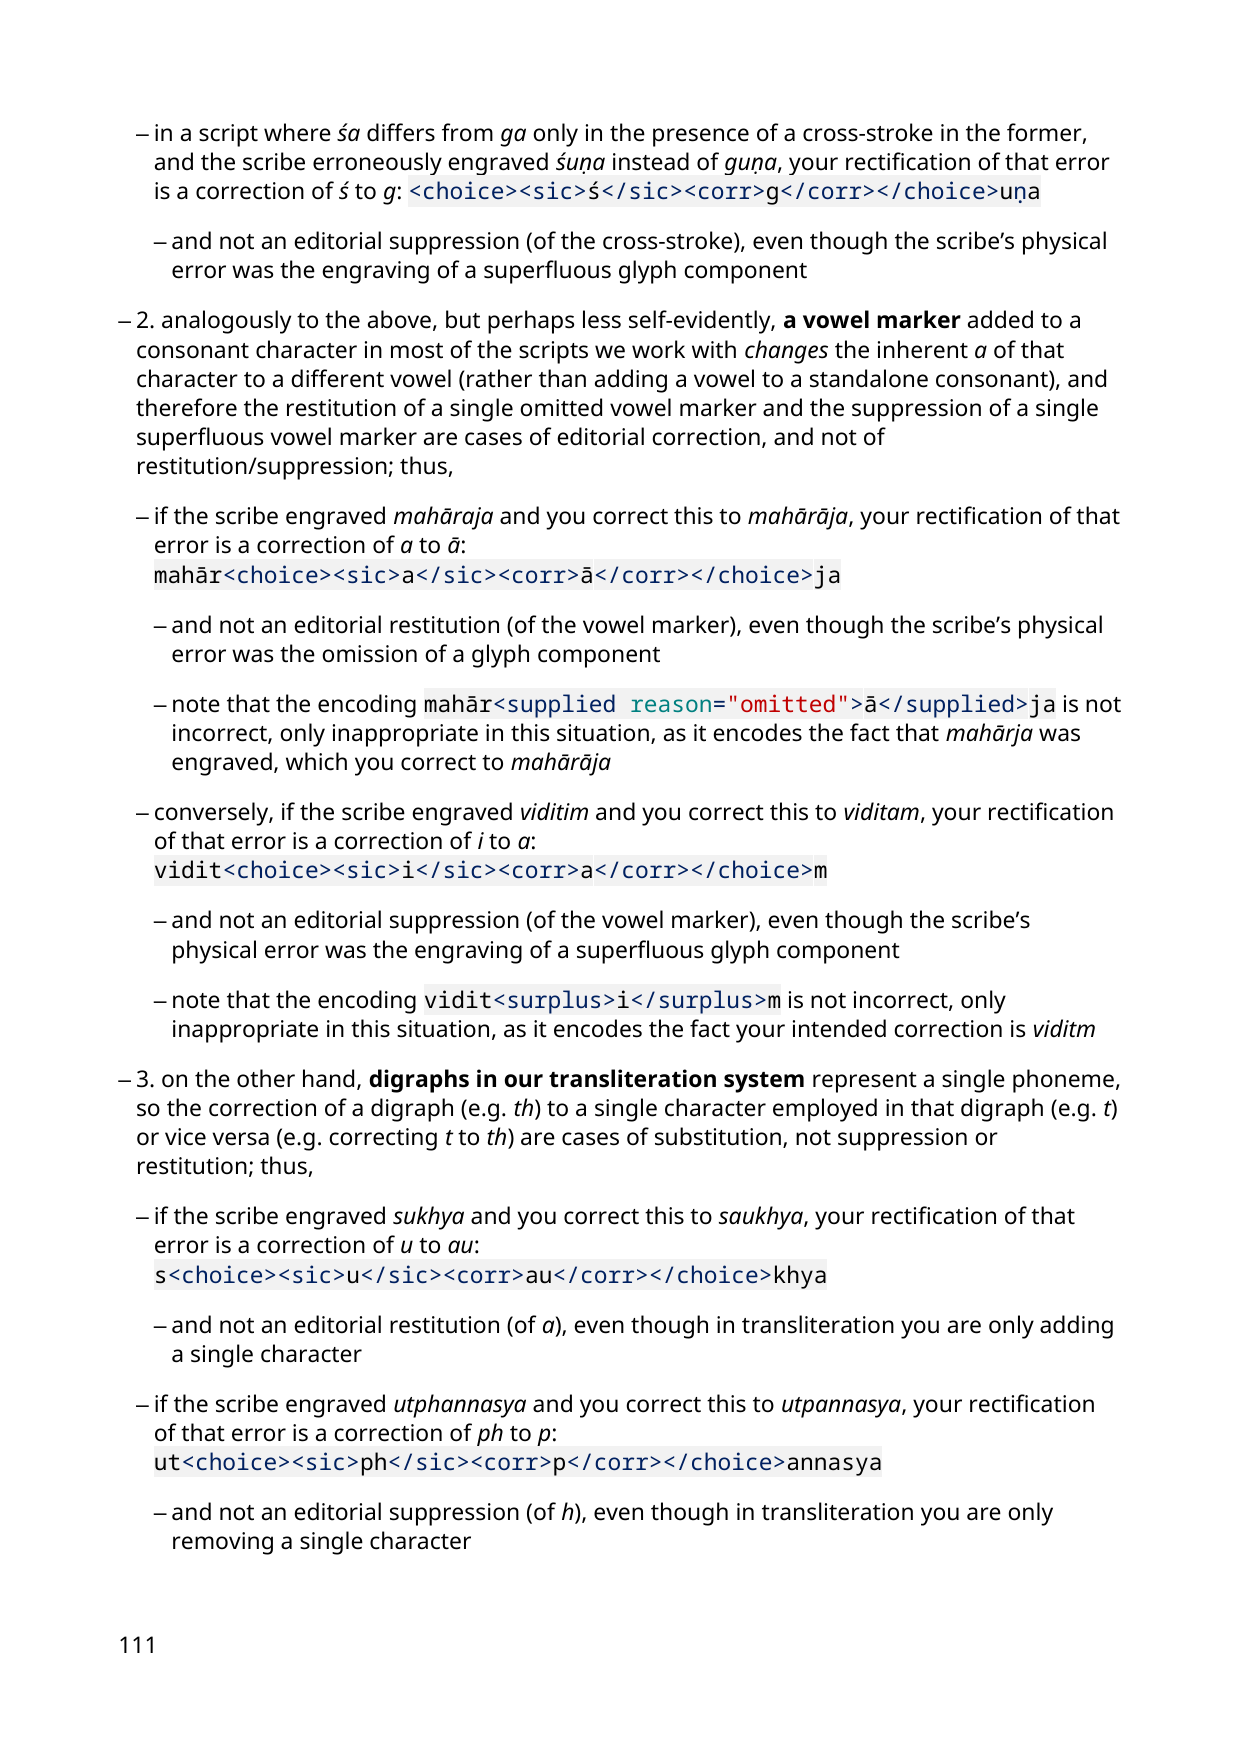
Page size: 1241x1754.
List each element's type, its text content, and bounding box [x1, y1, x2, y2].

list if the scribe engraved mahāraja and you correct this to mahārāja, your rectification of that error is a correction of a to ā: mahār<choice><sic>a</sic><corr>ā</corr></choice>ja [136, 501, 1122, 589]
list and not an editorial restitution (of a), even though in transliteration you are only adding a single character [153, 1310, 1122, 1368]
list and not an editorial suppression (of the cross-stroke), even though the scribe’s physical error was the engraving of a superfluous glyph component [153, 226, 1122, 285]
list in a script where śa differs from ga only in the presence of a cross-stroke in the former, and the scribe erroneously engraved śuṇa instead of guṇa, your rectification of that error is a correction of ś to g: <choice><sic>ś</sic><corr>g</corr></choice>uṇa [136, 118, 1122, 206]
list and not an editorial restitution (of the vowel marker), even though the scribe’s physical error was the omission of a glyph component [153, 610, 1122, 668]
list and not an editorial suppression (of h), even though in transliteration you are only removing a single character [153, 1497, 1122, 1556]
list conversely, if the scribe engraved viditim and you correct this to viditam, your rectification of that error is a correction of i to a: vidit<choice><sic>i</sic><corr>a</corr></choice>m [136, 797, 1122, 885]
list 3. on the other hand, digraphs in our transliteration system represent a single phoneme, so the correction of a digraph (e.g. th) to a single character employed in that digraph (e.g. t) or vice versa (e.g. correcting t to th) are cases of substitution, not suppression or restitution; thus, [118, 1064, 1122, 1181]
list 2. analogously to the above, but perhaps less self-evidently, a vowel marker added to a consonant character in most of the scripts we work with changes the inherent a of that character to a different vowel (rather than adding a vowel to a standalone consonant), and therefore the restitution of a single omitted vowel marker and the suppression of a single superfluous vowel marker are cases of editorial correction, and not of restitution/suppression; thus, [118, 306, 1122, 481]
list and not an editorial suppression (of the vowel marker), even though the scribe’s physical error was the engraving of a superfluous glyph component [153, 906, 1122, 964]
list note that the encoding mahār<supplied reason="omitted">ā</supplied>ja is not incorrect, only inappropriate in this situation, as it encodes the fact that mahārja was engraved, which you correct to mahārāja [153, 689, 1122, 776]
list if the scribe engraved utphannasya and you correct this to utpannasya, your rectification of that error is a correction of ph to p: ut<choice><sic>ph</sic><corr>p</corr></choice>annasya [136, 1389, 1122, 1476]
list note that the encoding vidit<surplus>i</surplus>m is not incorrect, only inappropriate in this situation, as it encodes the fact your intended correction is viditm [153, 985, 1122, 1043]
list if the scribe engraved sukhya and you correct this to saukhya, your rectification of that error is a correction of u to au: s<choice><sic>u</sic><corr>au</corr></choice>khya [136, 1201, 1122, 1289]
